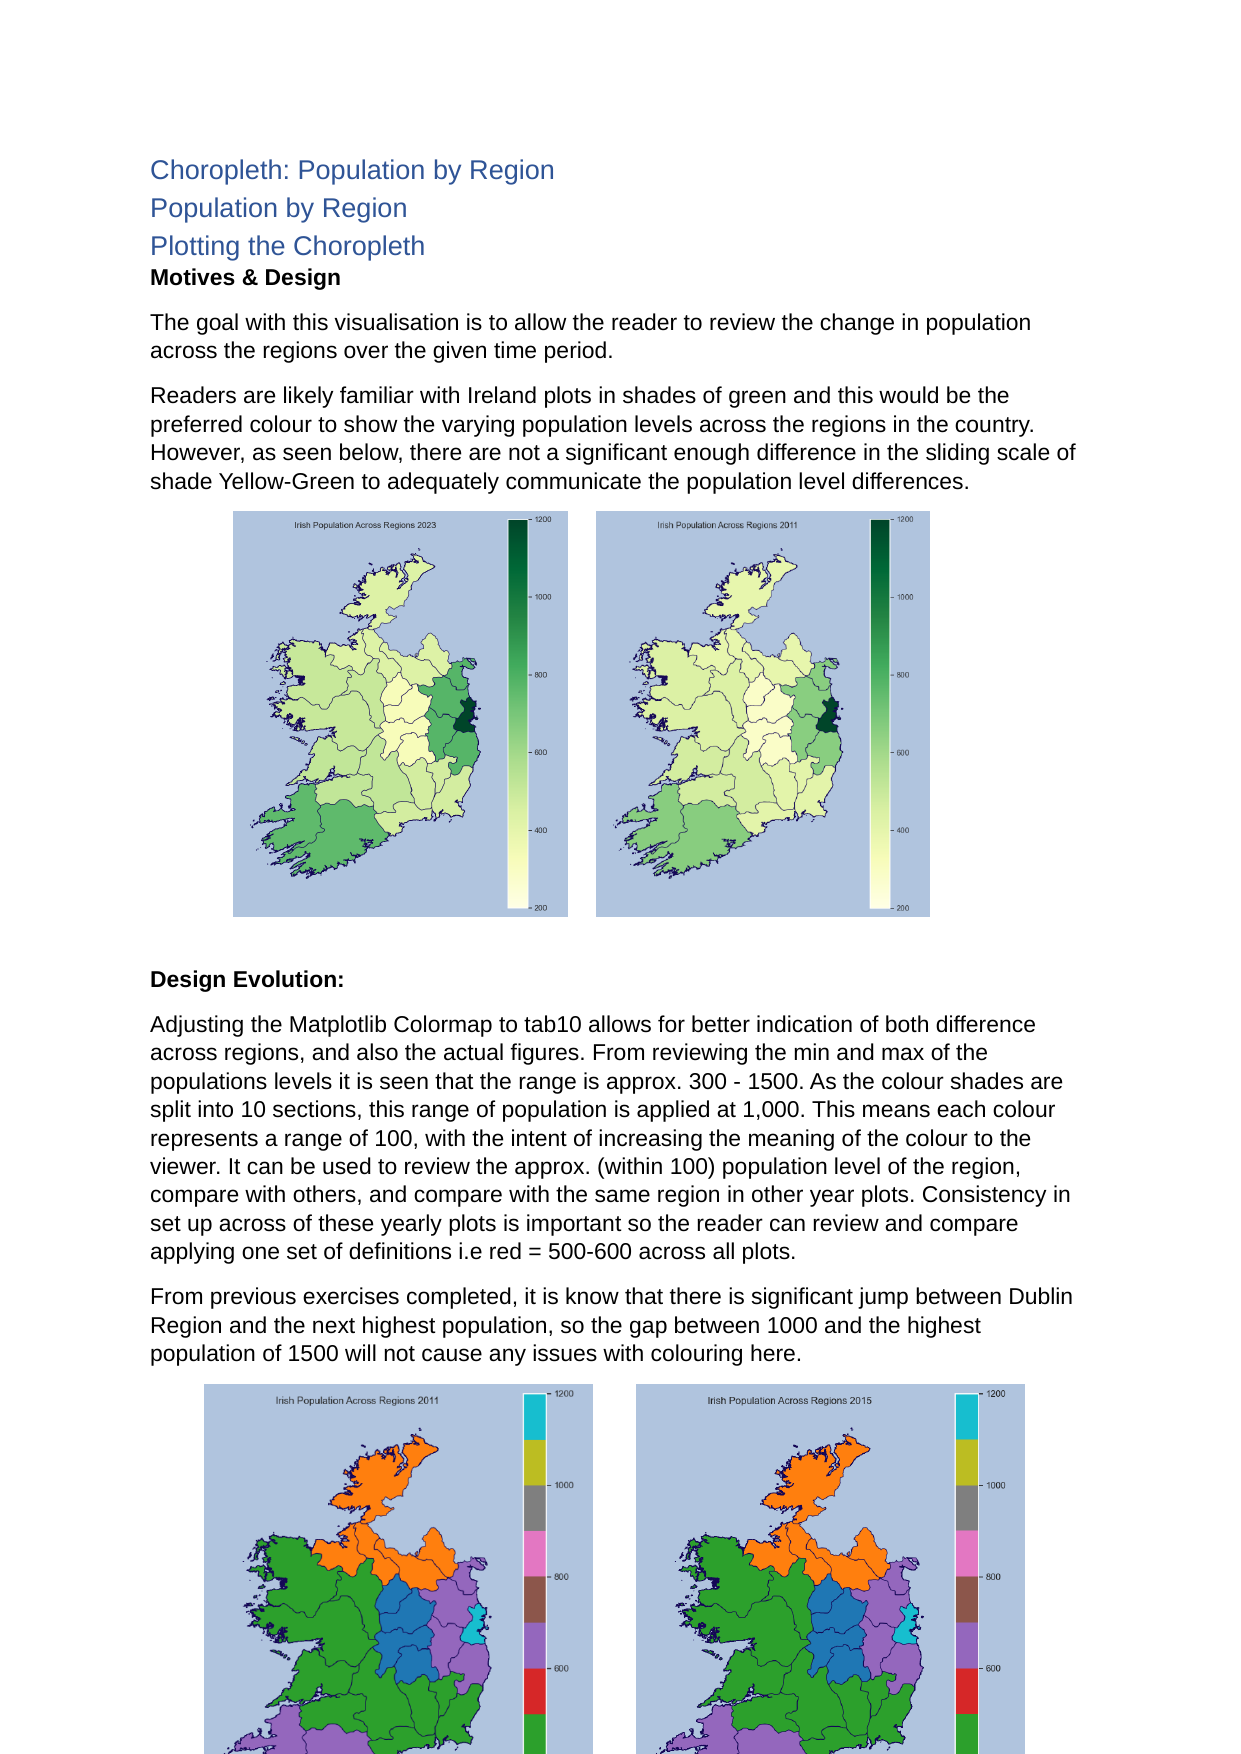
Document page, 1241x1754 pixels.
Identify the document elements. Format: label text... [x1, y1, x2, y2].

subtitle Population by Region [150, 192, 1090, 223]
text The goal with this visualisation is to allow the reader to review the change in population across the regions over the given time period. [150, 309, 1090, 364]
text Design Evolution: [150, 966, 1090, 992]
subtitle Choropleth: Population by Region [150, 154, 1090, 185]
picture [233, 511, 568, 917]
text From previous exercises completed, it is know that there is significant jump between Dublin Region and the next highest population, so the gap between 1000 and the highest population of 1500 will not cause any issues with colouring here. [150, 1283, 1090, 1367]
subtitle Plotting the Choropleth [150, 230, 1090, 261]
picture [204, 1384, 593, 1754]
picture [636, 1384, 1025, 1754]
text Readers are likely familiar with Ireland plots in shades of green and this would be the preferred colour to show the varying population levels across the regions in the country. However, as seen below, there are not a significant enough difference in the sliding scale of shade Yellow-Green to adequately communicate the population level differences. [150, 382, 1090, 494]
picture [596, 511, 930, 917]
text Adjusting the Matplotlib Colormap to tab10 allows for better indication of both difference across regions, and also the actual figures. From reviewing the min and max of the populations levels it is seen that the range is approx. 300 - 1500. As the colour shades are split into 10 sections, this range of population is applied at 1,000. This means each colour represents a range of 100, with the intent of increasing the meaning of the colour to the viewer. It can be used to review the approx. (within 100) population level of the region, compare with others, and compare with the same region in other year plots. Consistency in set up across of these yearly plots is important so the reader can review and compare applying one set of definitions i.e red = 500-600 across all plots. [150, 1011, 1090, 1264]
text Motives & Design [150, 264, 1090, 290]
